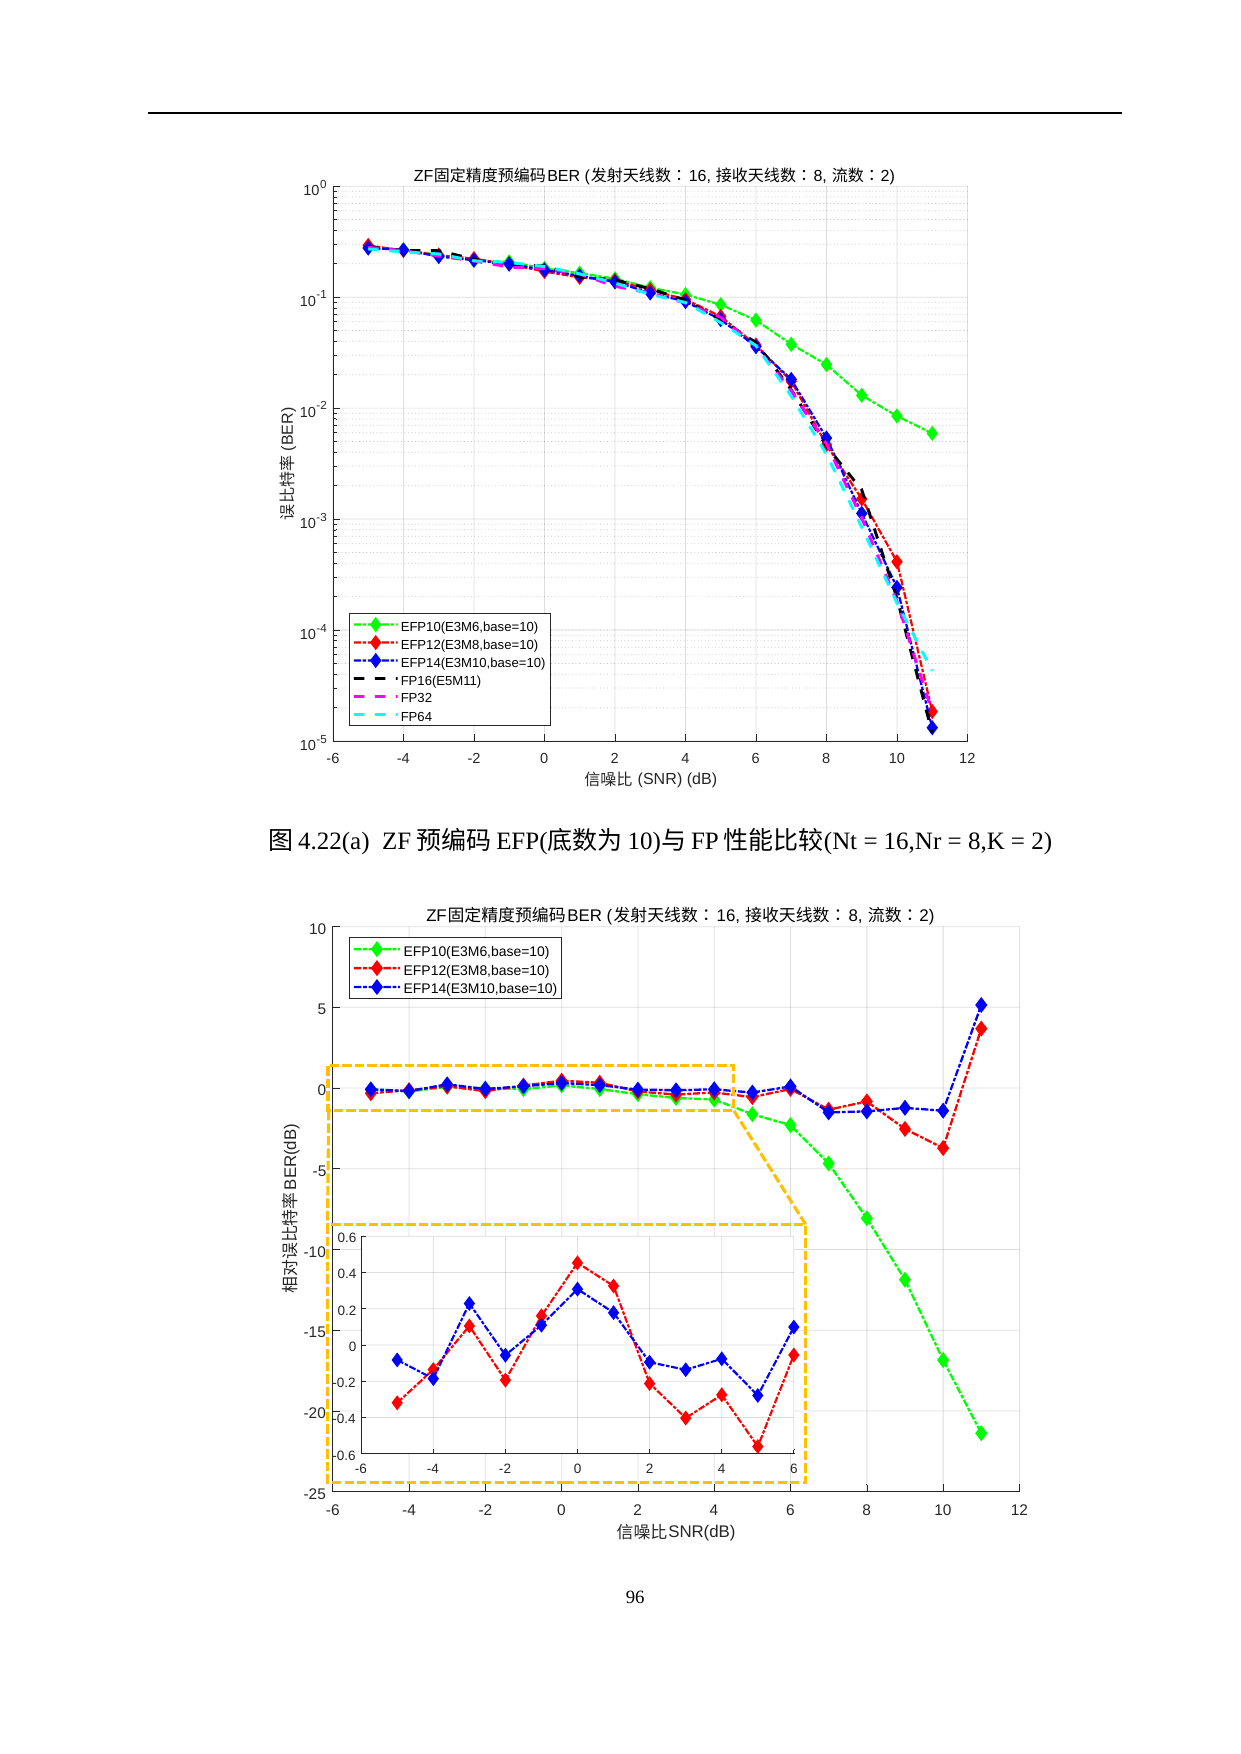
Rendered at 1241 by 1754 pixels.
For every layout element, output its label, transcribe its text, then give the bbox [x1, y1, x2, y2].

text 图4.22(a) ZF预编码EFP(底数为10)与FP性能比较(Nt = 16,Nr = 8,K = 2) [148, 804, 1122, 872]
